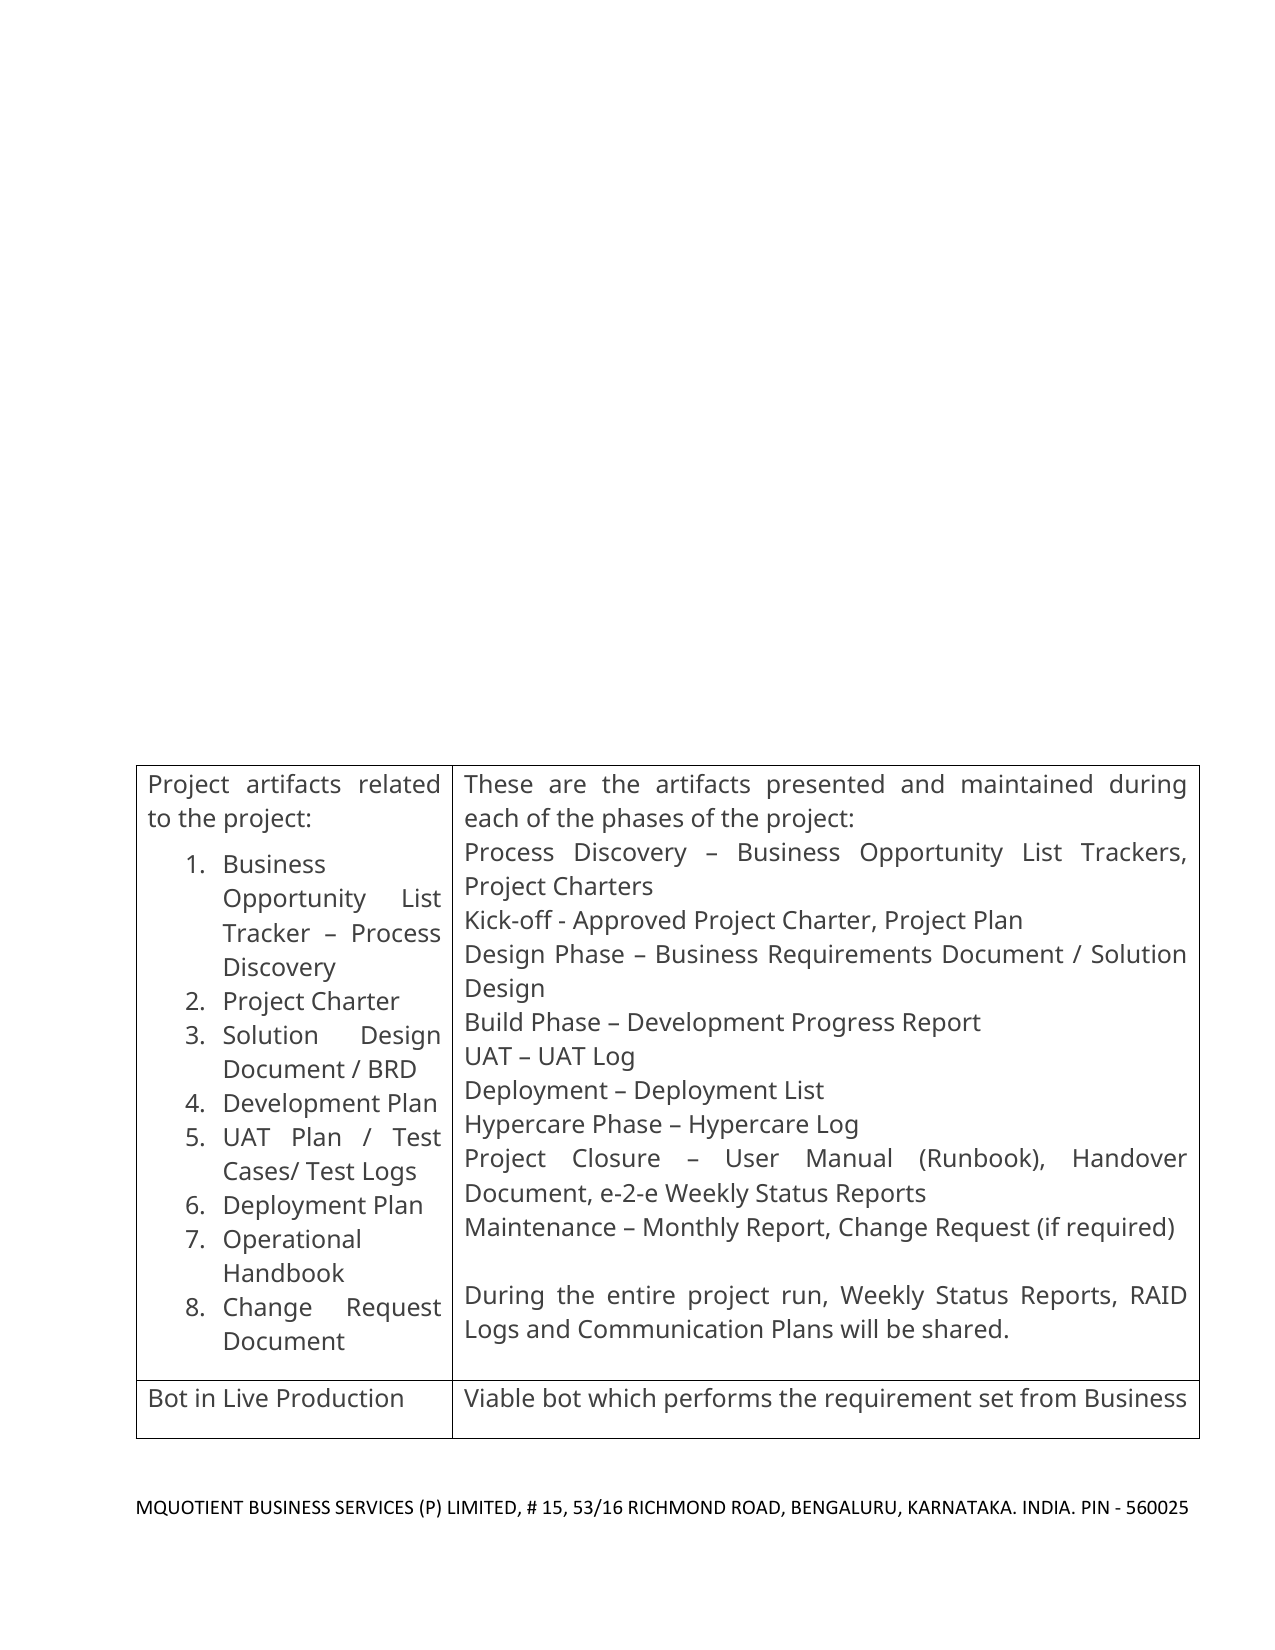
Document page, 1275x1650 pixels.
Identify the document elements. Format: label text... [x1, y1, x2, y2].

table_cell Viable bot which performs the requirement set from Business [453, 1381, 1199, 1438]
table_cell These are the artifacts presented and maintained during each of the phases of the project: Process Discovery – Business Opportunity List Trackers, Project Charters Kick-off - Approved Project Charter, Project Plan Design Phase – Business Requirements Document / Solution Design Build Phase – Development Progress Report UAT – UAT Log Deployment – Deployment List Hypercare Phase – Hypercare Log Project Closure – User Manual (Runbook), Handover Document, e-2-e Weekly Status Reports Maintenance – Monthly Report, Change Request (if required) During the entire project run, Weekly Status Reports, RAID Logs and Communication Plans will be shared. [453, 766, 1199, 1379]
table_cell Bot in Live Production [137, 1381, 452, 1438]
table_cell Project artifacts related to the project: Business Opportunity List Tracker – Process Discovery Project Charter Solution Design Document / BRD Development Plan UAT Plan / Test Cases/ Test Logs Deployment Plan Operational Handbook Change Request Document [137, 766, 452, 1379]
